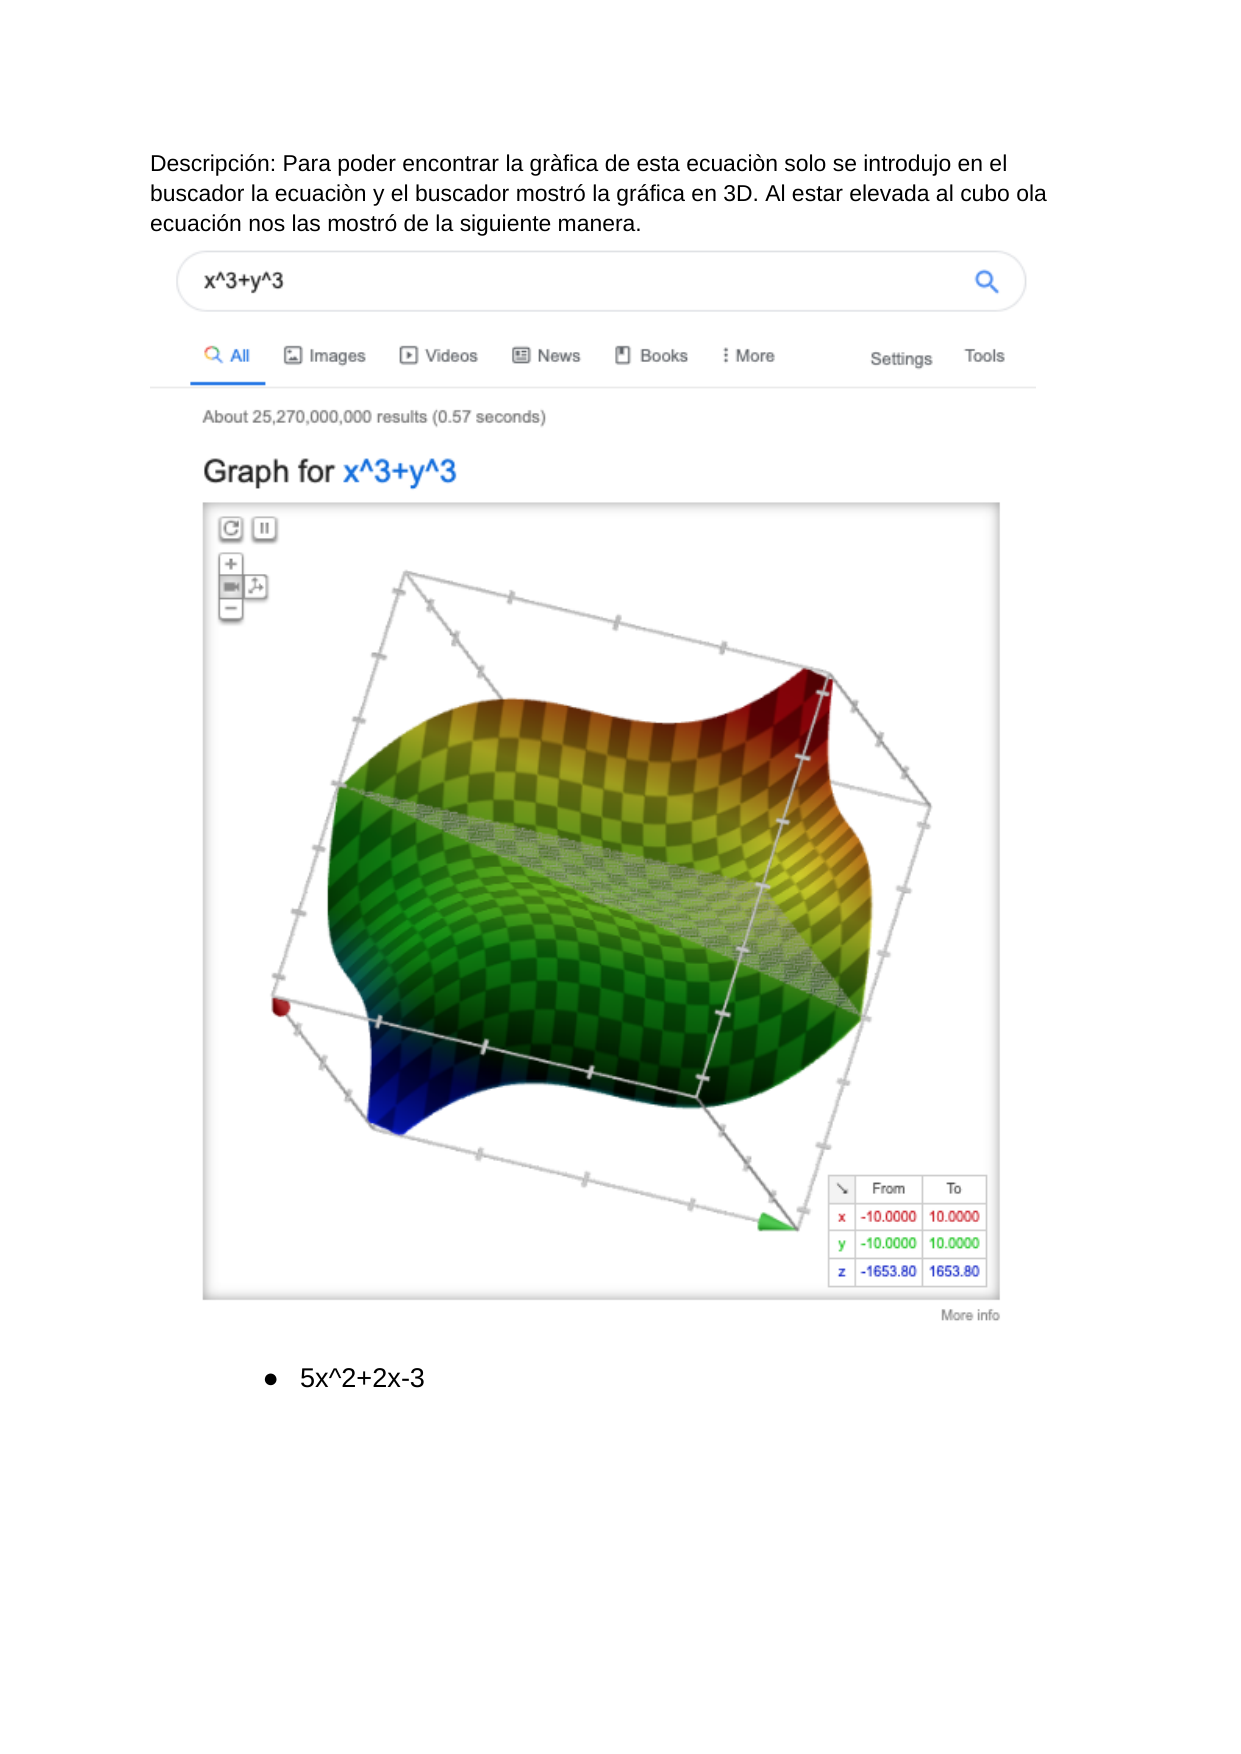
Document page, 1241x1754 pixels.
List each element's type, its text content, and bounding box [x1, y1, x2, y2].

text Descripción: Para poder encontrar la gràfica de esta ecuaciòn solo se introdujo en el buscador la ecuaciòn y el buscador mostró la gráfica en 3D. Al estar elevada al cubo ola ecuación nos las mostró de la siguiente manera. [150, 150, 1090, 237]
picture [150, 240, 1036, 1333]
list 5x^2+2x-3 [262, 1362, 1090, 1393]
